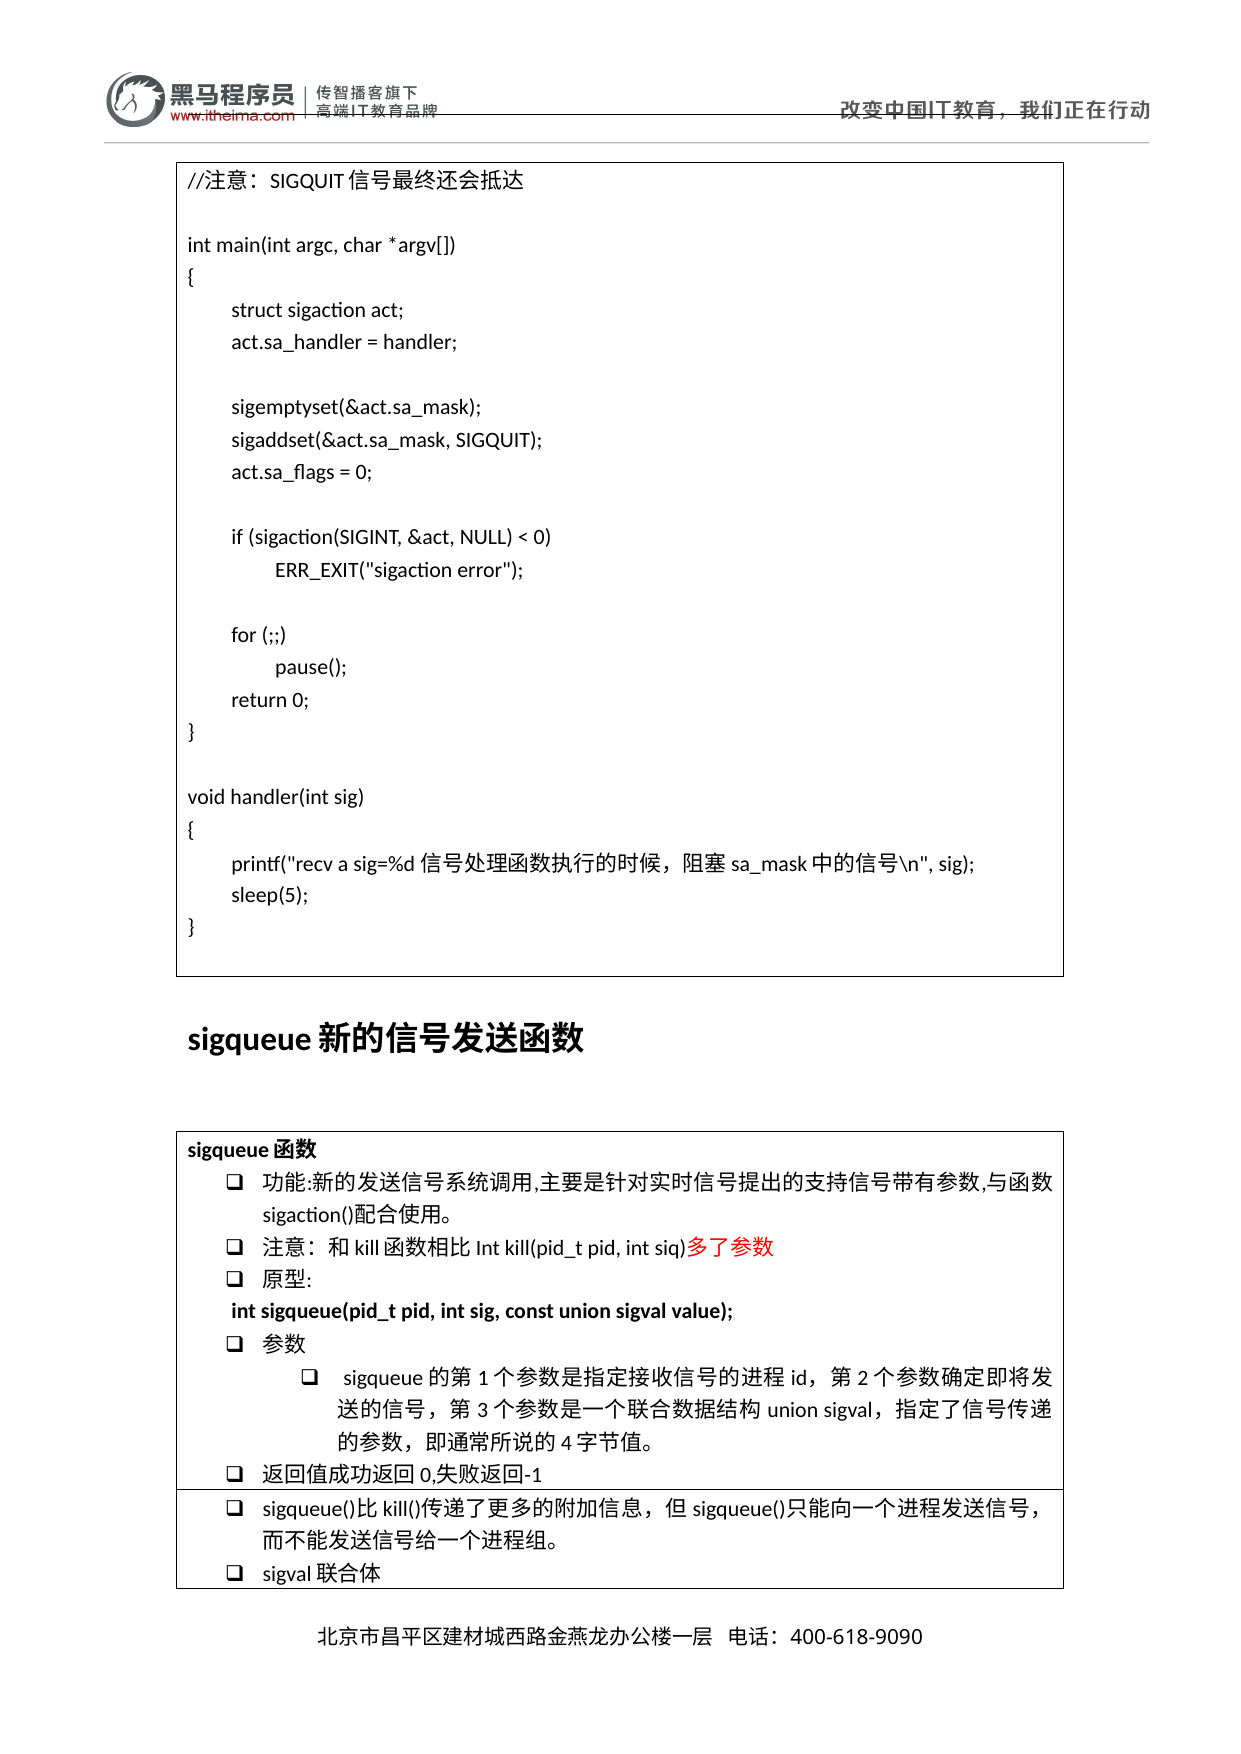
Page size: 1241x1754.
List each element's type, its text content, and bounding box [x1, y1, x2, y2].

picture [0, 1, 1241, 151]
table_header sigqueue函数 功能:新的发送信号系统调用,主要是针对实时信号提出的支持信号带有参数,与函数sigaction()配合使用。 注意：和kill函数相比Int kill(pid_t pid, int siq)多了参数 原型: int sigqueue(pid_t pid, int sig, const union sigval value); 参数 sigqueue的第1个参数是指定接收信号的进程id，第2个参数确定即将发送的信号，第3个参数是一个联合数据结构union sigval，指定了信号传递的参数，即通常所说的4字节值。 返回值成功返回0,失败返回-1 [177, 1132, 1063, 1489]
subtitle sigqueue新的信号发送函数 [187, 1004, 1053, 1069]
